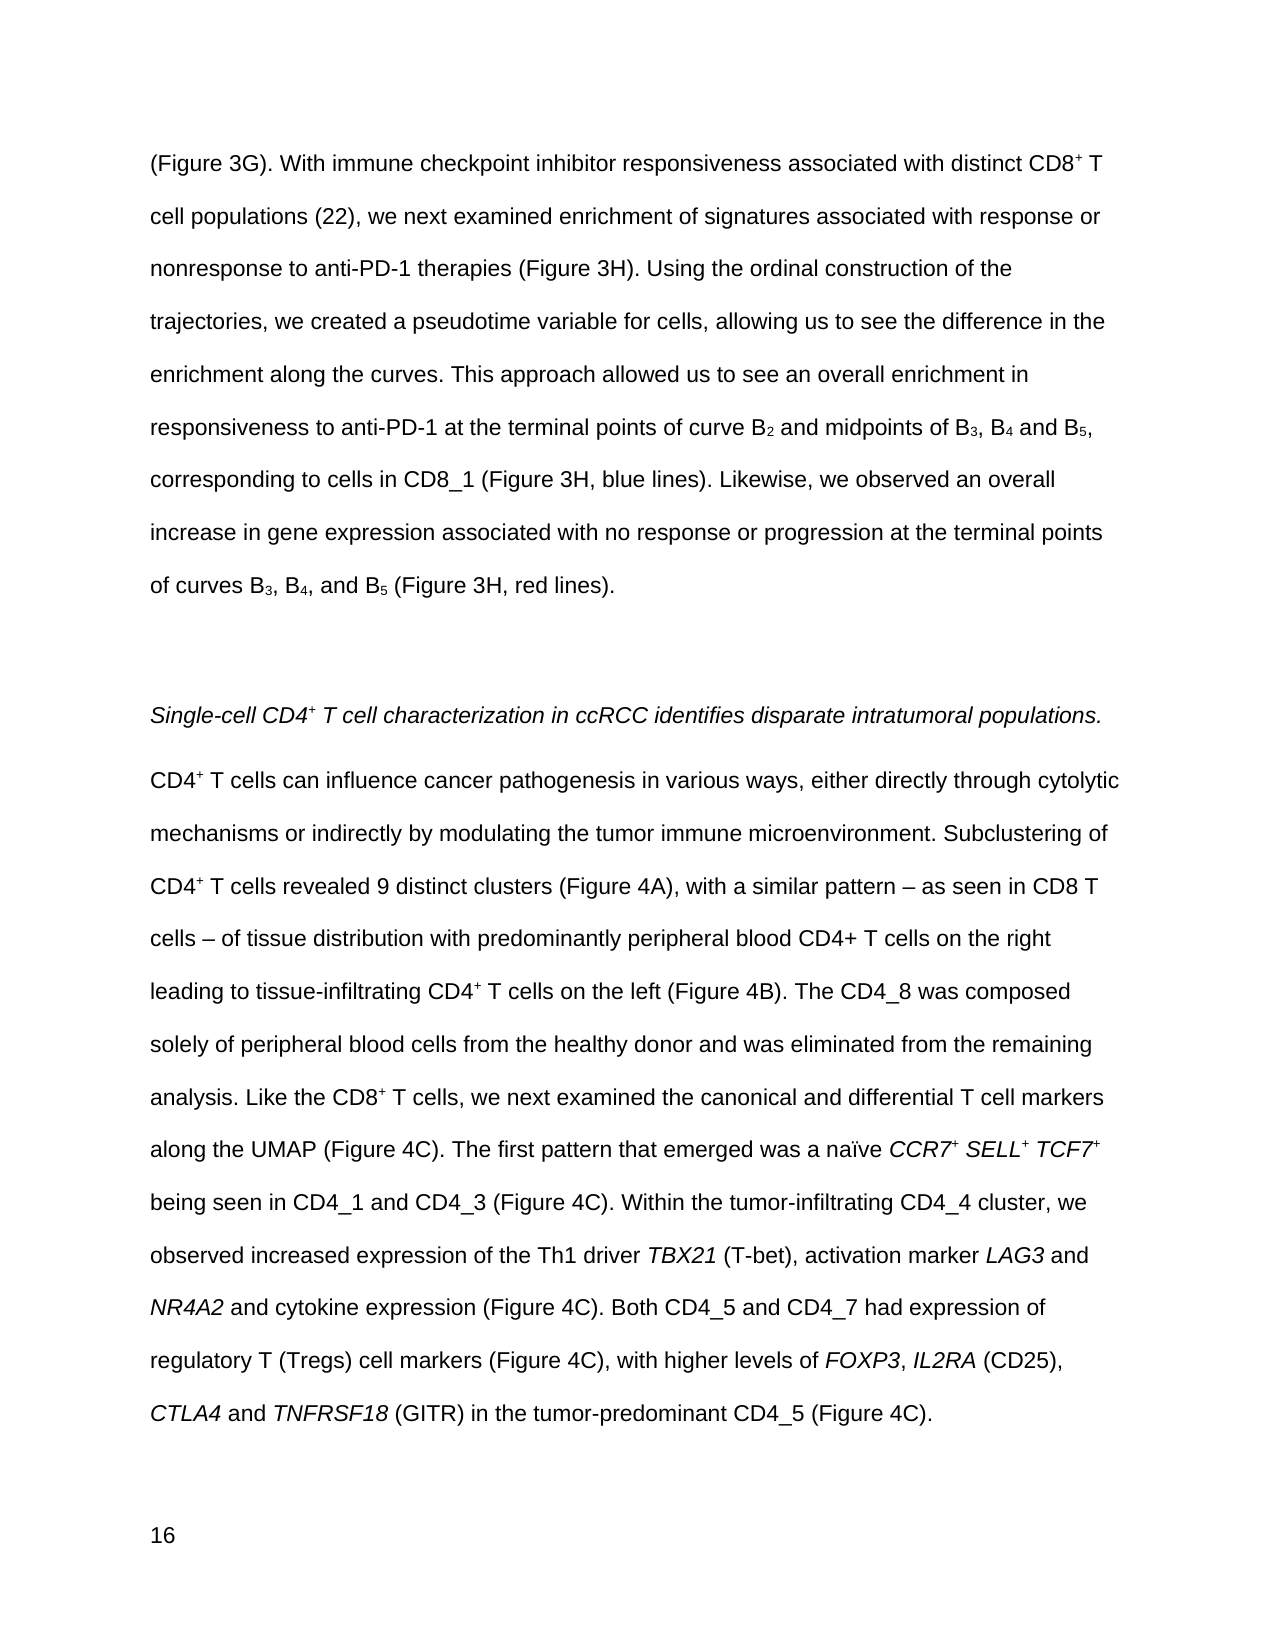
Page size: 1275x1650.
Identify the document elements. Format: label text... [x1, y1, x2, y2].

text CD4+ T cells can influence cancer pathogenesis in various ways, either directly through cytolytic mechanisms or indirectly by modulating the tumor immune microenvironment. Subclustering of CD4+ T cells revealed 9 distinct clusters (Figure 4A), with a similar pattern – as seen in CD8 T cells – of tissue distribution with predominantly peripheral blood CD4+ T cells on the right leading to tissue-infiltrating CD4+ T cells on the left (Figure 4B). The CD4_8 was composed solely of peripheral blood cells from the healthy donor and was eliminated from the remaining analysis. Like the CD8+ T cells, we next examined the canonical and differential T cell markers along the UMAP (Figure 4C). The first pattern that emerged was a naïve CCR7+ SELL+ TCF7+ being seen in CD4_1 and CD4_3 (Figure 4C). Within the tumor-infiltrating CD4_4 cluster, we observed increased expression of the Th1 driver TBX21 (T-bet), activation marker LAG3 and NR4A2 and cytokine expression (Figure 4C). Both CD4_5 and CD4_7 had expression of regulatory T (Tregs) cell markers (Figure 4C), with higher levels of FOXP3, IL2RA (CD25), CTLA4 and TNFRSF18 (GITR) in the tumor-predominant CD4_5 (Figure 4C). [150, 767, 1125, 1426]
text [150, 150, 1125, 598]
text Single-cell CD4+ T cell characterization in ccRCC identifies disparate intratumoral populations. [150, 702, 1125, 728]
